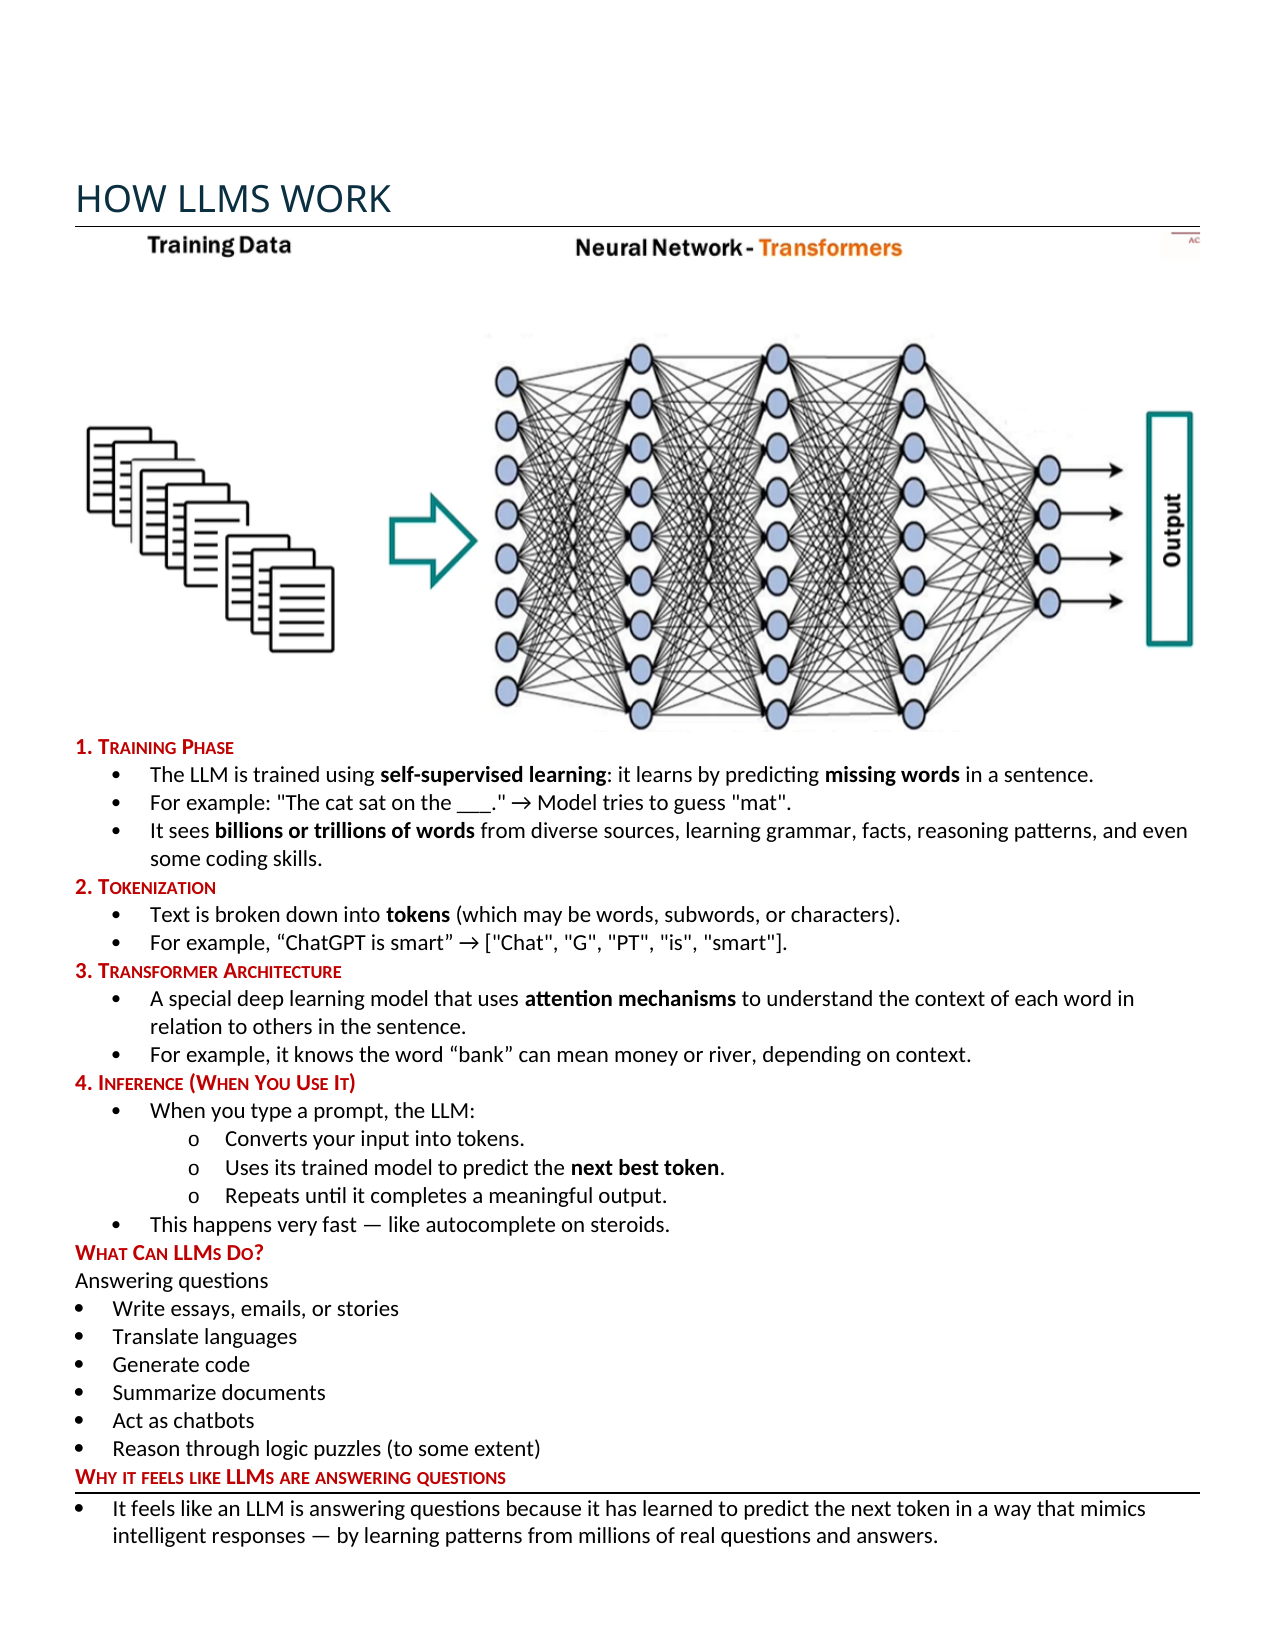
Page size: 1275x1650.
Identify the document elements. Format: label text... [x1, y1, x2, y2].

text 4. Inference (When You Use It) [75, 1068, 1200, 1096]
list It sees billions or trillions of words from diverse sources, learning grammar, facts, reasoning patterns, and even some coding skills. [112, 816, 1200, 872]
text Answering questions [75, 1266, 1200, 1294]
list For example, “ChatGPT is smart” → ["Chat", "G", "PT", "is", "smart"]. [112, 928, 1200, 956]
list Uses its trained model to predict the next best token. [187, 1153, 1200, 1181]
list Summarize documents [75, 1378, 1200, 1406]
list Write essays, emails, or stories [75, 1294, 1200, 1322]
subtitle HOW LLMS WORK [75, 173, 1200, 226]
list When you type a prompt, the LLM: [112, 1096, 1200, 1124]
text 3. Transformer Architecture [75, 956, 1200, 984]
list The LLM is trained using self-supervised learning: it learns by predicting missing words in a sentence. [112, 760, 1200, 788]
list This happens very fast — like autocomplete on steroids. [112, 1210, 1200, 1238]
list For example, it knows the word “bank” can mean money or river, depending on context. [112, 1040, 1200, 1068]
text 2. Tokenization [75, 872, 1200, 900]
list Converts your input into tokens. [187, 1124, 1200, 1153]
list Reason through logic puzzles (to some extent) [75, 1434, 1200, 1462]
picture [75, 231, 1200, 732]
list Translate languages [75, 1322, 1200, 1350]
list Repeats until it completes a meaningful output. [187, 1181, 1200, 1210]
text Why it feels like LLMs are answering questions [75, 1462, 1200, 1492]
list Act as chatbots [75, 1406, 1200, 1434]
list A special deep learning model that uses attention mechanisms to understand the context of each word in relation to others in the sentence. [112, 984, 1200, 1040]
list Text is broken down into tokens (which may be words, subwords, or characters). [112, 900, 1200, 928]
list For example: "The cat sat on the ___." → Model tries to guess "mat". [112, 788, 1200, 816]
list Generate code [75, 1350, 1200, 1378]
list It feels like an LLM is answering questions because it has learned to predict the next token in a way that mimics intelligent responses — by learning patterns from millions of real questions and answers. [75, 1494, 1200, 1550]
text 1. Training Phase [75, 732, 1200, 760]
text What Can LLMs Do? [75, 1238, 1200, 1266]
